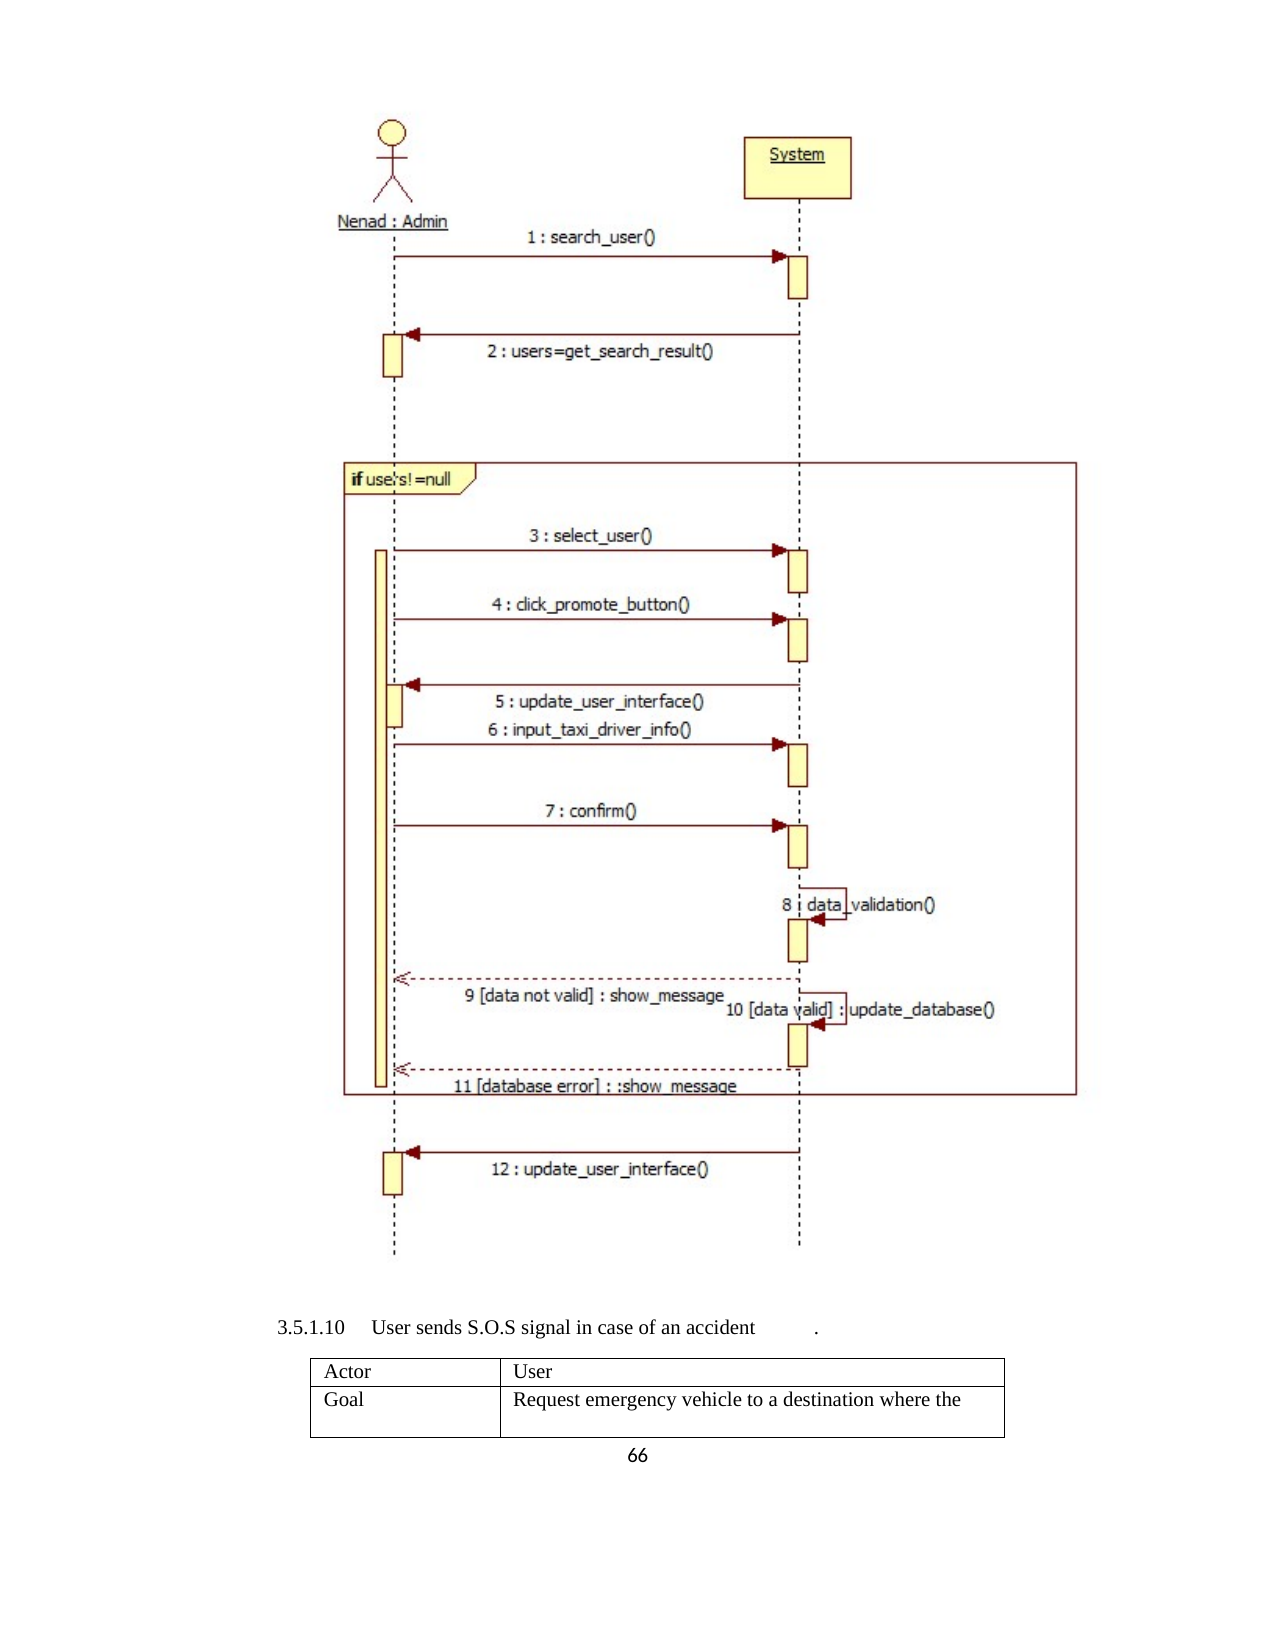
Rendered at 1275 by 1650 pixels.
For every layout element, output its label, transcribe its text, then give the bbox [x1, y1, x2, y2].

table_header User [501, 1359, 1004, 1386]
picture [300, 87, 1104, 1284]
table_header Actor [311, 1359, 500, 1386]
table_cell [501, 1387, 1004, 1437]
table_cell Goal [311, 1387, 500, 1437]
